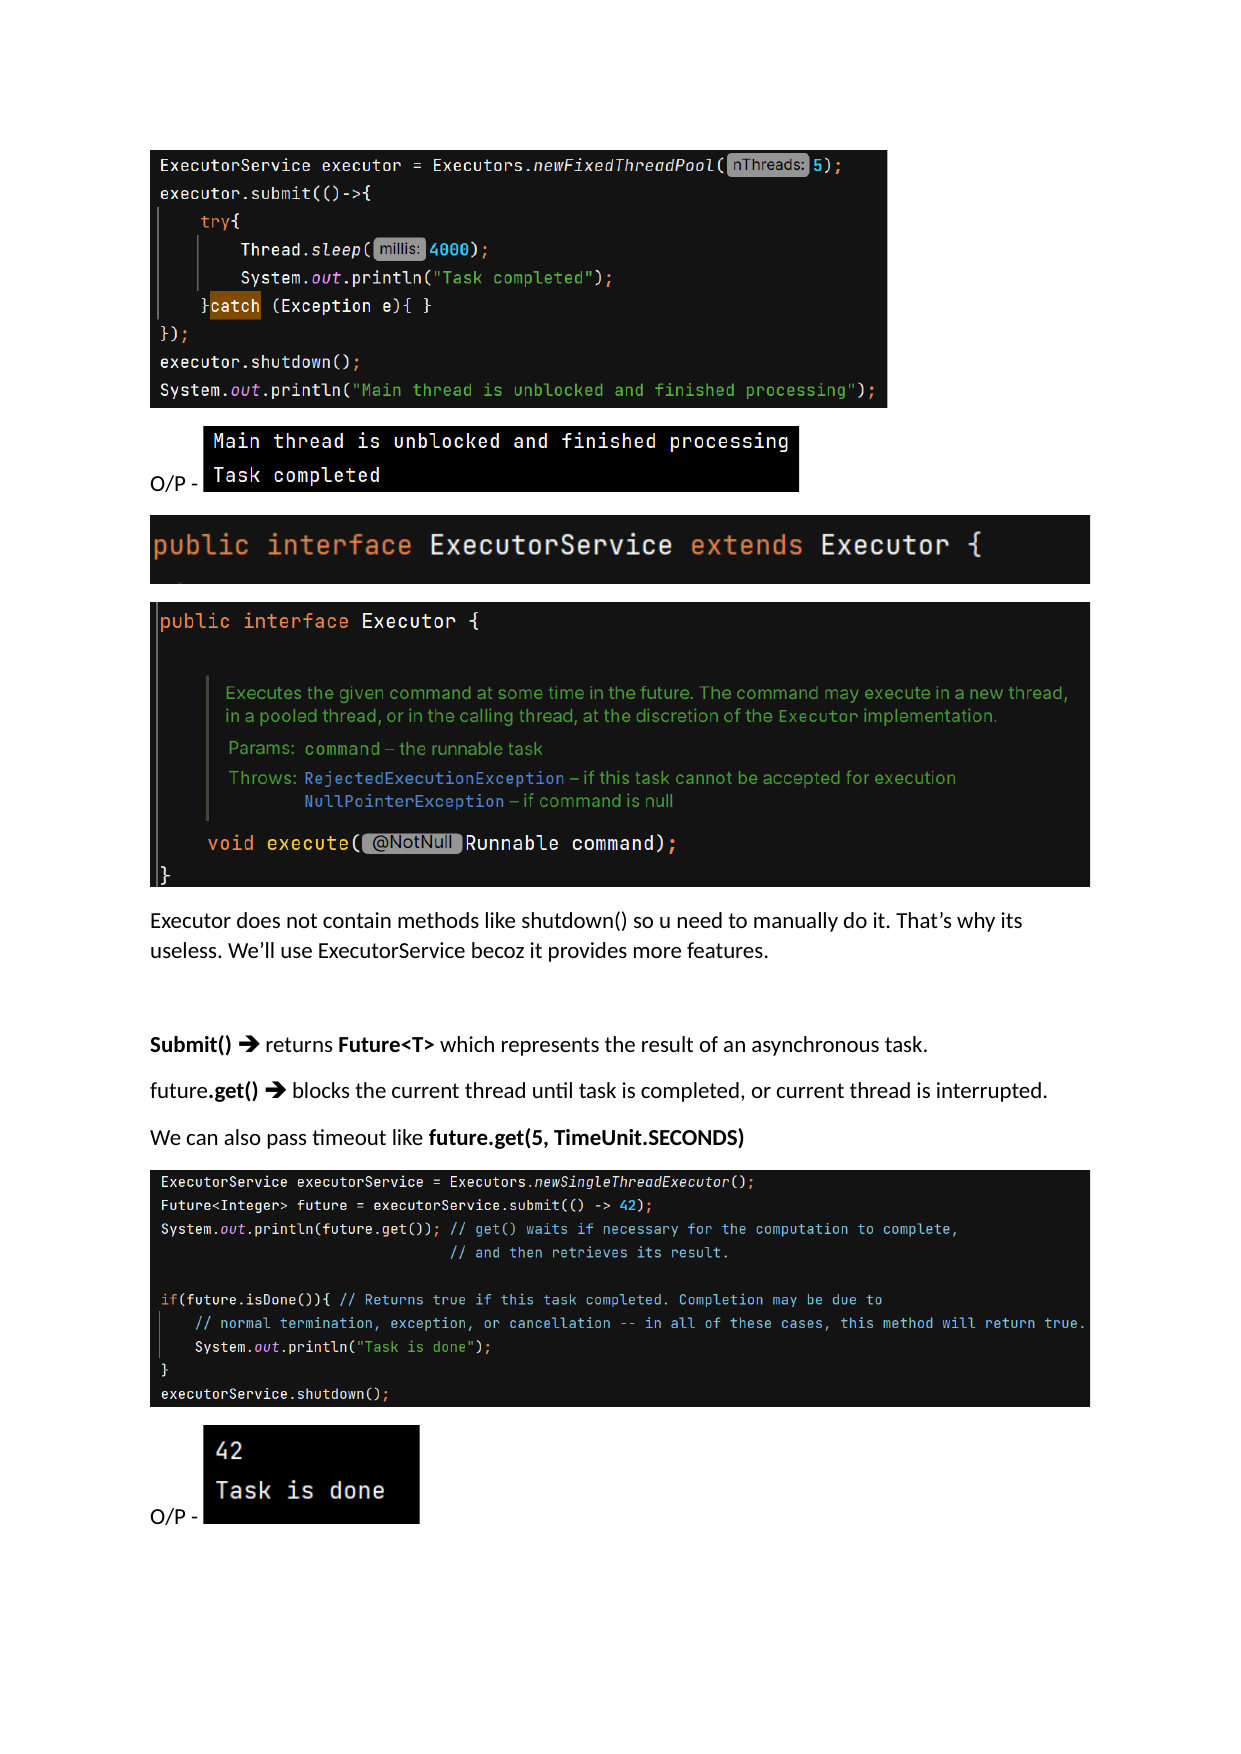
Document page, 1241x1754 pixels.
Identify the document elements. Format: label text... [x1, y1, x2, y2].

text future.get() blocks the current thread until task is completed, or current thread is interrupted. [150, 1077, 1090, 1105]
picture [203, 426, 800, 492]
picture [150, 1170, 1091, 1407]
text Submit() returns Future<T> which represents the result of an asynchronous task. [150, 1030, 1090, 1058]
picture [150, 150, 888, 408]
picture [150, 602, 1091, 887]
text O/P - [150, 1426, 1090, 1530]
picture [150, 515, 1091, 584]
text We can also pass timeout like future.get(5, TimeUnit.SECONDS) [150, 1123, 1090, 1152]
text Executor does not contain methods like shutdown() so u need to manually do it. That’s why its useless. We’ll use ExecutorService becoz it provides more features. [150, 906, 1090, 964]
picture [203, 1425, 420, 1524]
